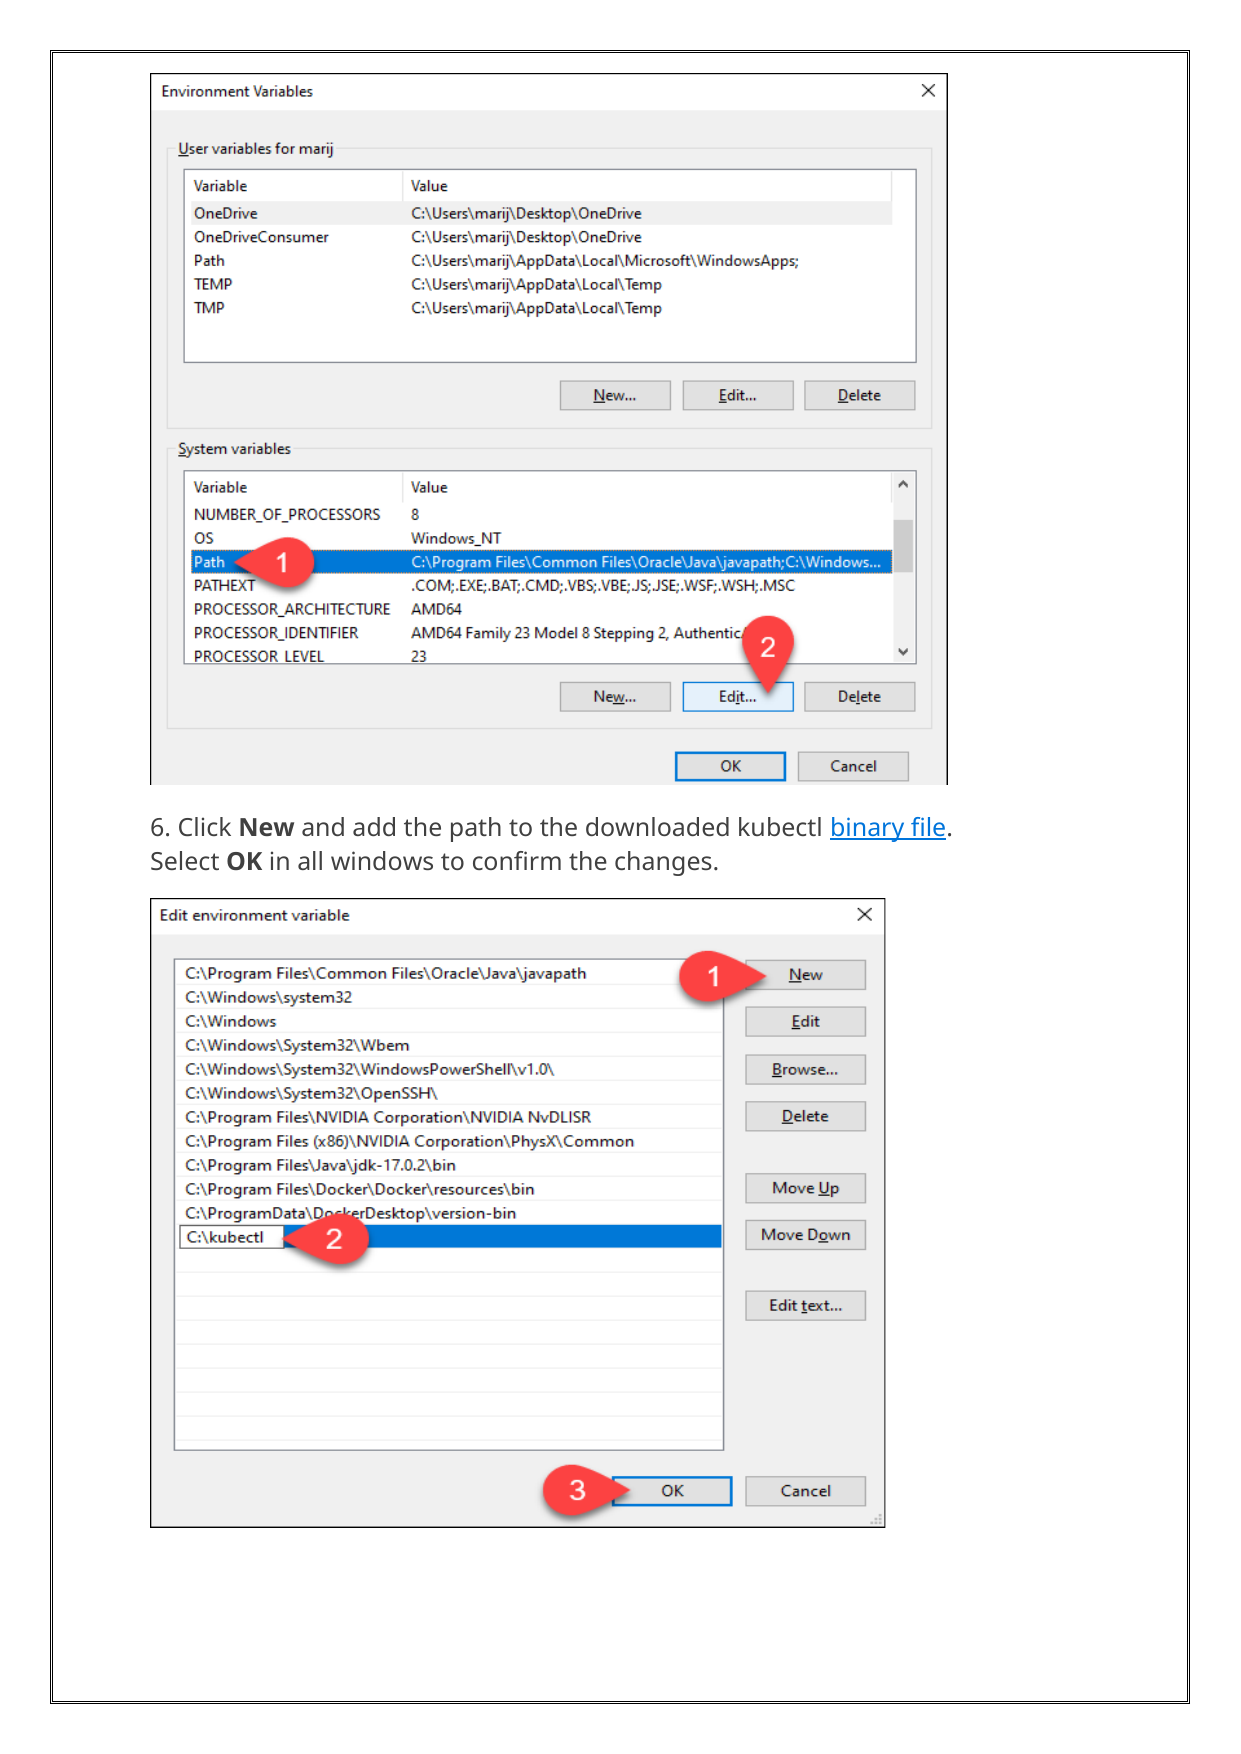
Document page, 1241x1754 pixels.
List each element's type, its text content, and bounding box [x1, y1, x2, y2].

picture [150, 73, 948, 785]
text 6. Click New and add the path to the downloaded kubectl binary file. Select OK in all windows to confirm the changes. [150, 809, 1090, 877]
picture [150, 898, 886, 1528]
